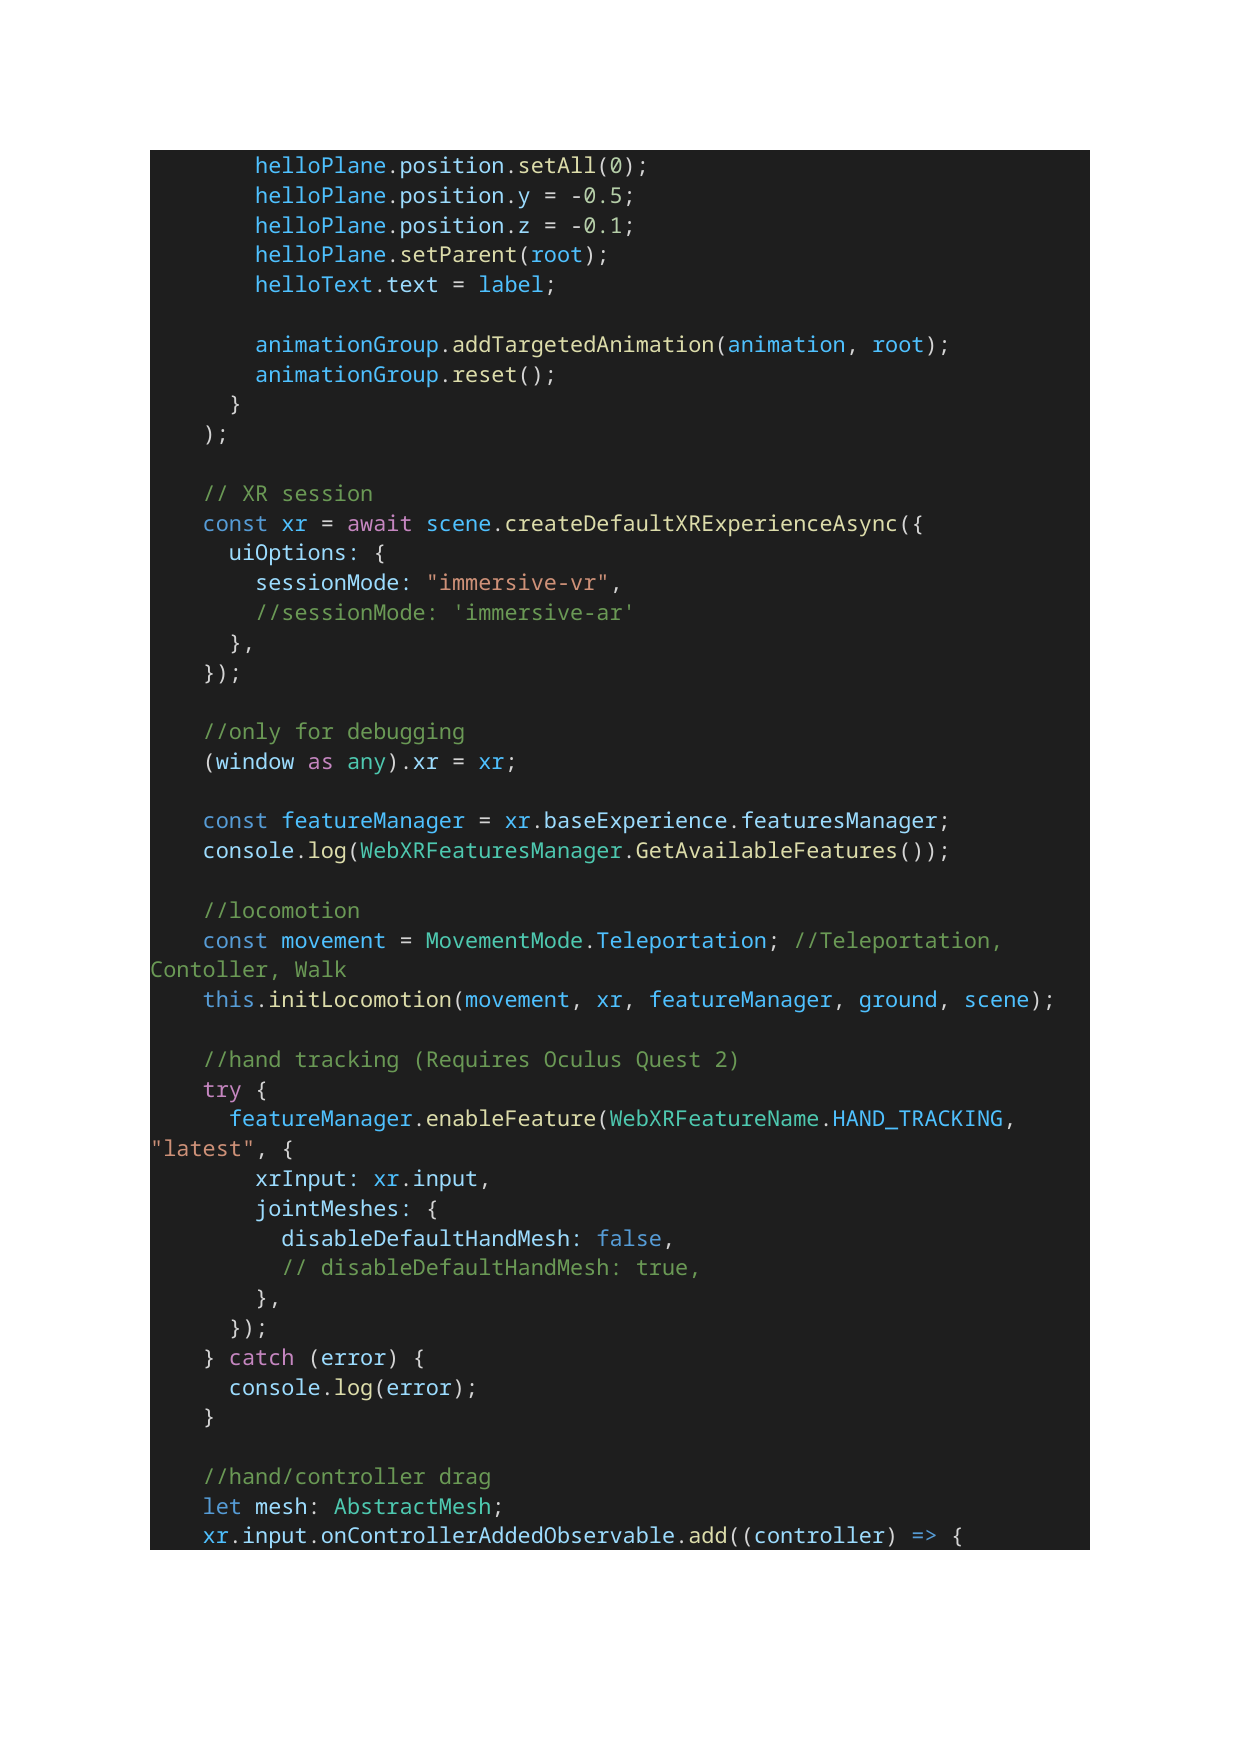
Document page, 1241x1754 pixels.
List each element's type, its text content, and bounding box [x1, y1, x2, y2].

text // disableDefaultHandMesh: true, [150, 1252, 1090, 1282]
text xr.input.onControllerAddedObservable.add((controller) => { [150, 1520, 1090, 1550]
text animationGroup.addTargetedAnimation(animation, root); [150, 329, 1090, 358]
text //hand tracking (Requires Oculus Quest 2) [150, 1044, 1090, 1073]
text (window as any).xr = xr; [150, 746, 1090, 776]
text helloPlane.position.setAll(0); [150, 150, 1090, 180]
text }, [150, 1282, 1090, 1312]
text featureManager.enableFeature(WebXRFeatureName.HAND_TRACKING, "latest", { [150, 1103, 1090, 1163]
text const xr = await scene.createDefaultXRExperienceAsync({ [150, 507, 1090, 537]
text animationGroup.reset(); [150, 358, 1090, 388]
text sessionMode: "immersive-vr", [150, 567, 1090, 597]
text const featureManager = xr.baseExperience.featuresManager; [150, 805, 1090, 835]
text let mesh: AbstractMesh; [150, 1491, 1090, 1520]
text try { [150, 1073, 1090, 1103]
text uiOptions: { [150, 537, 1090, 567]
text //hand/controller drag [150, 1461, 1090, 1491]
text // XR session [150, 478, 1090, 507]
text }, [150, 627, 1090, 656]
text helloPlane.position.y = -0.5; [150, 180, 1090, 209]
text helloText.text = label; [150, 269, 1090, 299]
text //only for debugging [150, 716, 1090, 746]
text const movement = MovementMode.Teleportation; //Teleportation, Contoller, Walk [150, 924, 1090, 984]
text } catch (error) { [150, 1342, 1090, 1371]
text helloPlane.position.z = -0.1; [150, 209, 1090, 239]
text //locomotion [150, 895, 1090, 924]
text console.log(WebXRFeaturesManager.GetAvailableFeatures()); [150, 835, 1090, 865]
text xrInput: xr.input, [150, 1163, 1090, 1193]
text helloPlane.setParent(root); [150, 239, 1090, 269]
text } [150, 1401, 1090, 1431]
text disableDefaultHandMesh: false, [150, 1222, 1090, 1252]
text this.initLocomotion(movement, xr, featureManager, ground, scene); [150, 984, 1090, 1014]
text jointMeshes: { [150, 1193, 1090, 1222]
text //sessionMode: 'immersive-ar' [150, 597, 1090, 627]
text } [150, 388, 1090, 418]
text }); [150, 1312, 1090, 1342]
text ); [150, 418, 1090, 448]
text console.log(error); [150, 1371, 1090, 1401]
text }); [150, 656, 1090, 686]
